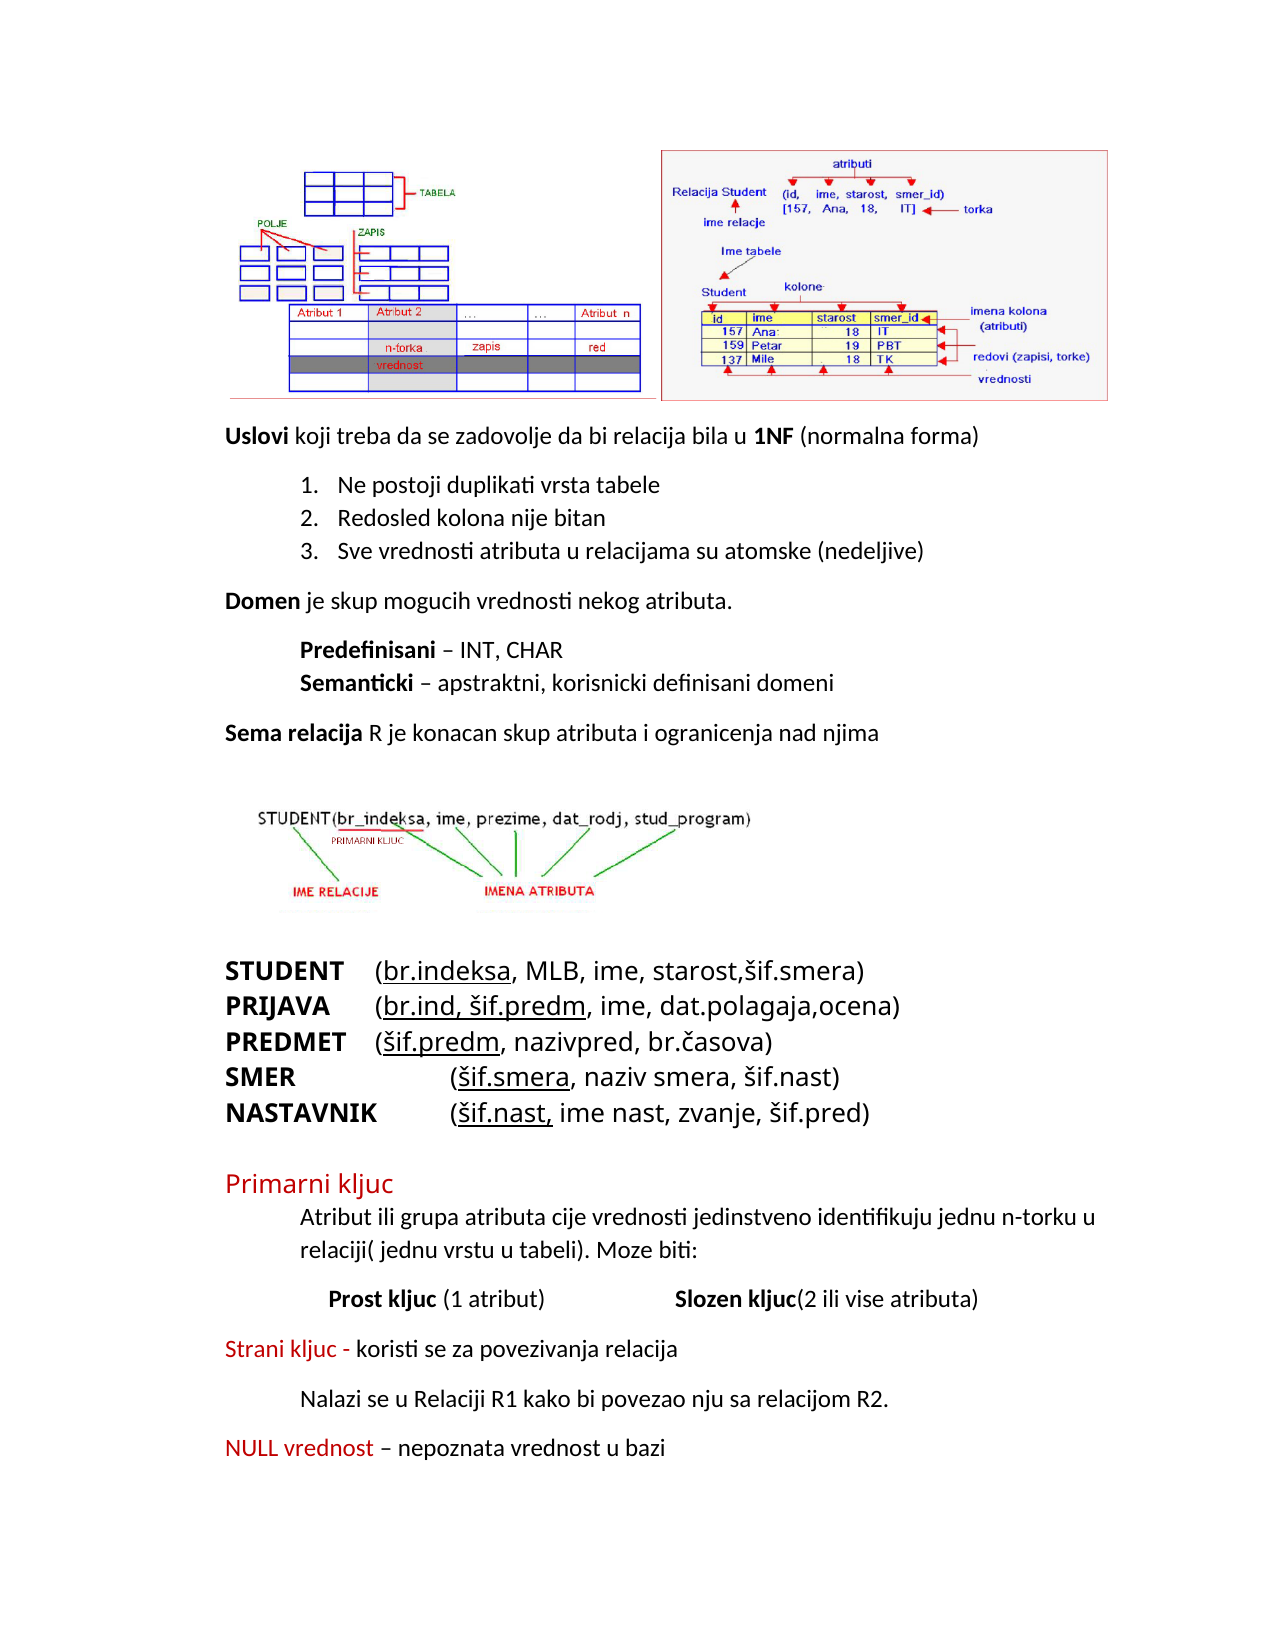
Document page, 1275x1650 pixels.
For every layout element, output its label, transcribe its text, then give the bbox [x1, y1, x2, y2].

list Ne postoji duplikati vrsta tabele [300, 469, 1125, 500]
list Redosled kolona nije bitan [300, 502, 1125, 533]
text Atribut ili grupa atributa cije vrednosti jedinstveno identifikuju jednu n-torku u relaciji( jednu vrstu u tabeli). Moze biti: [300, 1201, 1125, 1264]
list Sve vrednosti atributa u relacijama su atomske (nedeljive) [300, 535, 1125, 566]
text Slozen kljuc(2 ili vise atributa) [675, 1284, 1125, 1314]
text Primarni kljuc [150, 1166, 1125, 1201]
text Nalazi se u Relaciji R1 kako bi povezao nju sa relacijom R2. [150, 1383, 1125, 1413]
text NULL vrednost – nepoznata vrednost u bazi [150, 1432, 1125, 1463]
text SMER (šif.smera, naziv smera, šif.nast) [225, 1059, 1125, 1094]
text Predefinisani – INT, CHAR Semanticki – apstraktni, korisnicki definisani domeni [225, 634, 1125, 698]
text Strani kljuc - koristi se za povezivanja relacija [225, 1333, 1125, 1364]
text PREDMET (šif.predm, nazivpred, br.časova) [225, 1023, 1125, 1059]
text Uslovi koji treba da se zadovolje da bi relacija bila u 1NF (normalna forma) [150, 420, 1125, 451]
text STUDENT (br.indeksa, MLB, ime, starost,šif.smera) [225, 952, 1125, 988]
picture [225, 150, 1108, 401]
text Prost kljuc (1 atribut) [300, 1284, 600, 1314]
text NASTAVNIK (šif.nast, ime nast, zvanje, šif.pred) [225, 1094, 1125, 1130]
text PRIJAVA (br.ind, šif.predm, ime, dat.polagaja,ocena) [225, 988, 1125, 1023]
picture [225, 766, 780, 934]
text Sema relacija R je konacan skup atributa i ogranicenja nad njima [150, 717, 1125, 748]
text Domen je skup mogucih vrednosti nekog atributa. [225, 585, 1125, 616]
